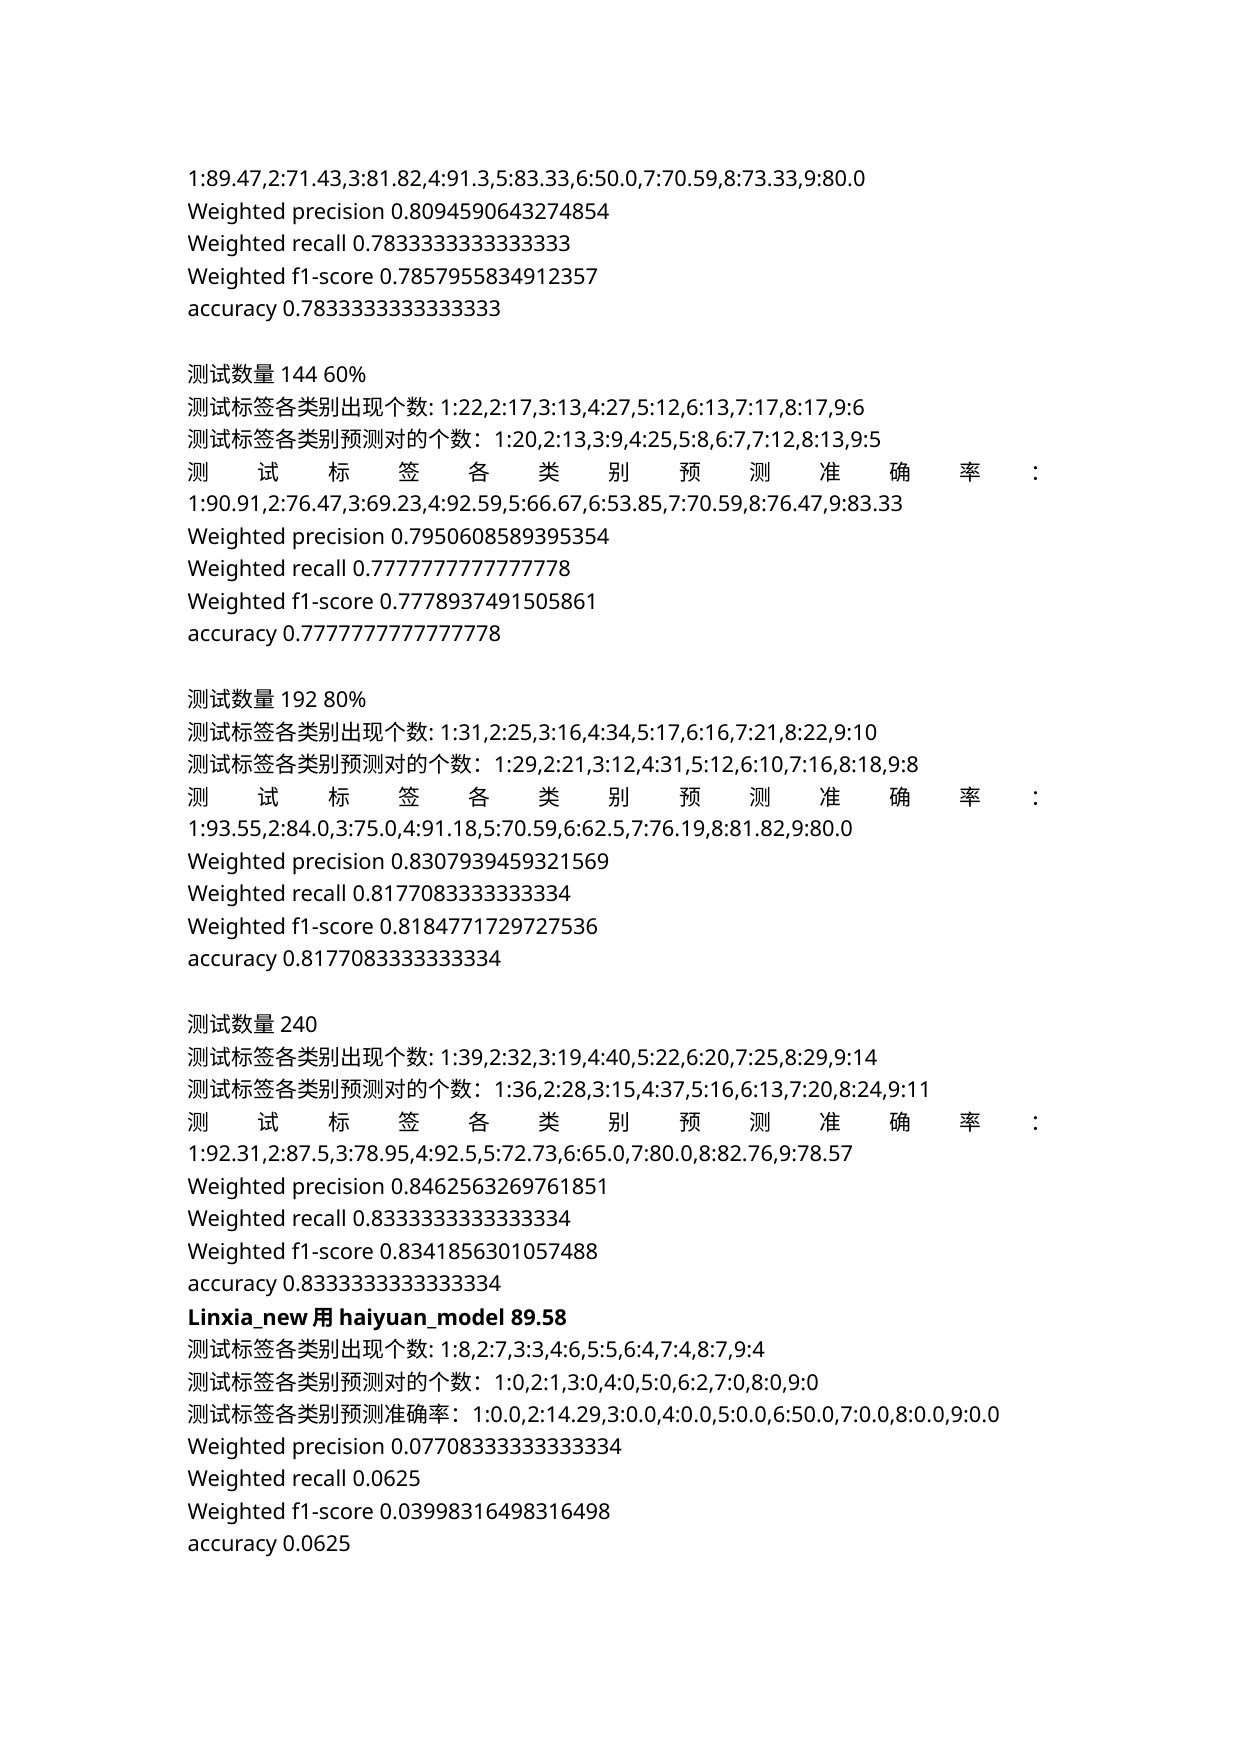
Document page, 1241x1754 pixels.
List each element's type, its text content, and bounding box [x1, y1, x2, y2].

list Weighted recall 0.8333333333333334 [187, 1202, 1053, 1234]
list 测试标签各类别出现个数: 1:8,2:7,3:3,4:6,5:5,6:4,7:4,8:7,9:4 [187, 1332, 1053, 1364]
list 测试标签各类别预测对的个数：1:0,2:1,3:0,4:0,5:0,6:2,7:0,8:0,9:0 [187, 1364, 1053, 1397]
list Weighted f1-score 0.7778937491505861 [187, 584, 1053, 617]
list 测试标签各类别预测对的个数：1:29,2:21,3:12,4:31,5:12,6:10,7:16,8:18,9:8 [187, 747, 1053, 779]
list 测试标签各类别出现个数: 1:39,2:32,3:19,4:40,5:22,6:20,7:25,8:29,9:14 [187, 1039, 1053, 1072]
list accuracy 0.0625 [187, 1527, 1053, 1559]
list 测试标签各类别出现个数: 1:22,2:17,3:13,4:27,5:12,6:13,7:17,8:17,9:6 [187, 389, 1053, 422]
list 测试标签各类别预测准确率：1:93.55,2:84.0,3:75.0,4:91.18,5:70.59,6:62.5,7:76.19,8:81.82,9:80.0 [187, 779, 1053, 844]
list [187, 162, 1053, 194]
list Weighted recall 0.7777777777777778 [187, 552, 1053, 584]
list Weighted precision 0.7950608589395354 [187, 519, 1053, 552]
list Weighted f1-score 0.03998316498316498 [187, 1494, 1053, 1527]
list Weighted precision 0.8094590643274854 [187, 194, 1053, 227]
list accuracy 0.7777777777777778 [187, 617, 1053, 649]
list Weighted f1-score 0.8184771729727536 [187, 909, 1053, 942]
list Weighted precision 0.8462563269761851 [187, 1169, 1053, 1202]
list 测试数量 144 60% [187, 357, 1053, 389]
list 测试标签各类别预测准确率：1:92.31,2:87.5,3:78.95,4:92.5,5:72.73,6:65.0,7:80.0,8:82.76,9:78.57 [187, 1104, 1053, 1169]
list Weighted recall 0.0625 [187, 1462, 1053, 1494]
list 测试标签各类别预测准确率：1:0.0,2:14.29,3:0.0,4:0.0,5:0.0,6:50.0,7:0.0,8:0.0,9:0.0 [187, 1397, 1053, 1429]
list Weighted f1-score 0.8341856301057488 [187, 1234, 1053, 1267]
list Linxia_new用haiyuan_model 89.58 [187, 1299, 1053, 1332]
list accuracy 0.8177083333333334 [187, 942, 1053, 974]
list 测试标签各类别预测准确率：1:90.91,2:76.47,3:69.23,4:92.59,5:66.67,6:53.85,7:70.59,8:76.47,9:83.33 [187, 454, 1053, 519]
list Weighted f1-score 0.7857955834912357 [187, 259, 1053, 292]
list Weighted recall 0.7833333333333333 [187, 227, 1053, 259]
list 测试数量 192 80% [187, 682, 1053, 714]
list accuracy 0.7833333333333333 [187, 292, 1053, 324]
list Weighted precision 0.07708333333333334 [187, 1429, 1053, 1462]
list accuracy 0.8333333333333334 [187, 1267, 1053, 1299]
list 测试标签各类别预测对的个数：1:36,2:28,3:15,4:37,5:16,6:13,7:20,8:24,9:11 [187, 1072, 1053, 1104]
list Weighted recall 0.8177083333333334 [187, 877, 1053, 909]
list 测试标签各类别预测对的个数：1:20,2:13,3:9,4:25,5:8,6:7,7:12,8:13,9:5 [187, 422, 1053, 454]
list 测试标签各类别出现个数: 1:31,2:25,3:16,4:34,5:17,6:16,7:21,8:22,9:10 [187, 714, 1053, 747]
list 测试数量 240 [187, 1007, 1053, 1039]
list Weighted precision 0.8307939459321569 [187, 844, 1053, 877]
